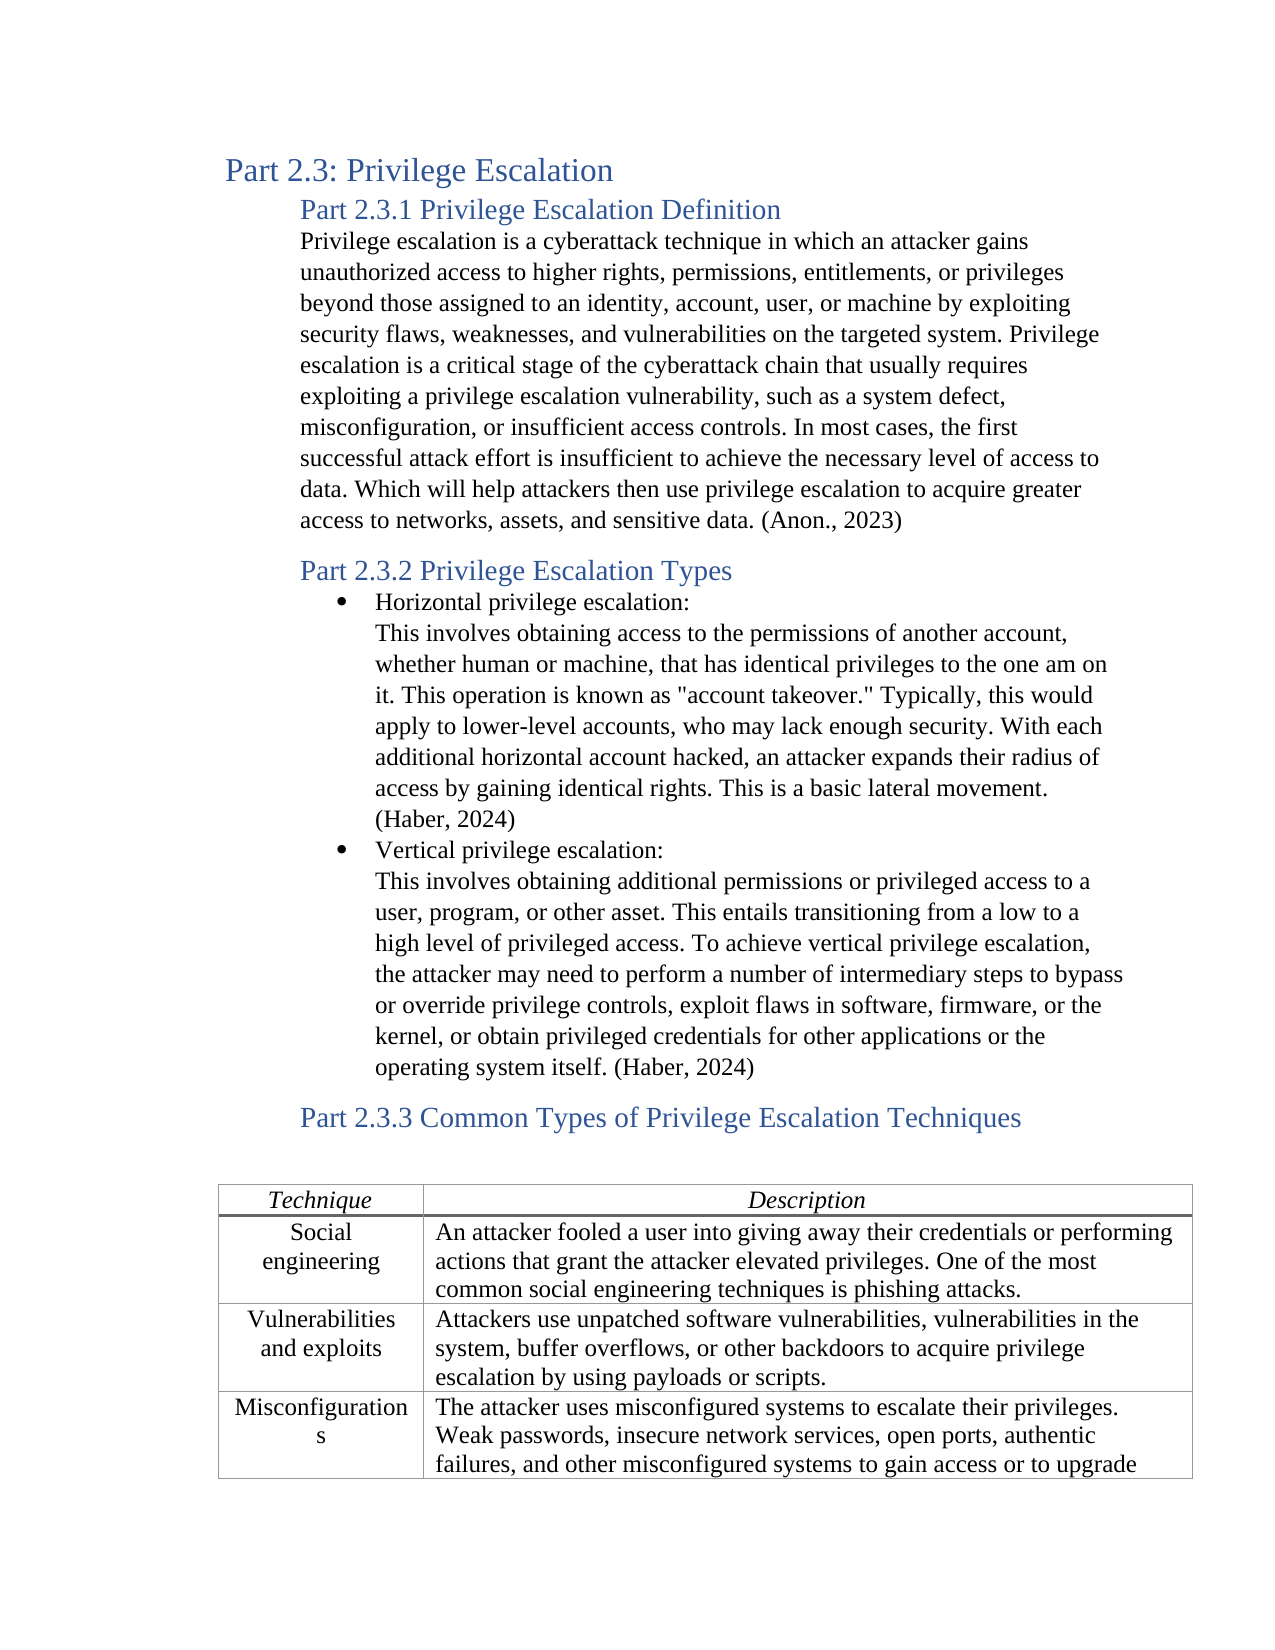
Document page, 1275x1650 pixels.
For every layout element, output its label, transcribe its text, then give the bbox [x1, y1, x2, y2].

table_cell Social engineering [219, 1217, 423, 1303]
table_header Description [424, 1185, 1192, 1214]
subtitle Part 2.3.2 Privilege Escalation Types [225, 553, 1125, 587]
table_cell An attacker fooled a user into giving away their credentials or performing actions that grant the attacker elevated privileges. One of the most common social engineering techniques is phishing attacks. [424, 1217, 1192, 1303]
table_cell Misconfigurations [219, 1392, 423, 1478]
table_cell Vulnerabilities and exploits [219, 1304, 423, 1391]
subtitle Part 2.3: Privilege Escalation [150, 150, 1125, 188]
list Horizontal privilege escalation: [337, 587, 1125, 615]
list Vertical privilege escalation: [337, 835, 1125, 864]
list This involves obtaining additional permissions or privileged access to a user, program, or other asset. This entails transitioning from a low to a high level of privileged access. To achieve vertical privilege escalation, the attacker may need to perform a number of intermediary steps to bypass or override privilege controls, exploit flaws in software, firmware, or the kernel, or obtain privileged credentials for other applications or the operating system itself. [375, 866, 1125, 1081]
table_header Technique [219, 1185, 423, 1214]
subtitle Part 2.3.1 Privilege Escalation Definition [150, 192, 1125, 226]
table_cell Attackers use unpatched software vulnerabilities, vulnerabilities in the system, buffer overflows, or other backdoors to acquire privilege escalation by using payloads or scripts. [424, 1304, 1192, 1391]
list This involves obtaining access to the permissions of another account, whether human or machine, that has identical privileges to the one am on it. This operation is known as "account takeover." Typically, this would apply to lower-level accounts, who may lack enough security. With each additional horizontal account hacked, an attacker expands their radius of access by gaining identical rights. This is a basic lateral movement. [375, 618, 1125, 833]
text Privilege escalation is a cyberattack technique in which an attacker gains unauthorized access to higher rights, permissions, entitlements, or privileges beyond those assigned to an identity, account, user, or machine by exploiting security flaws, weaknesses, and vulnerabilities on the targeted system. Privilege escalation is a critical stage of the cyberattack chain that usually requires exploiting a privilege escalation vulnerability, such as a system defect, misconfiguration, or insufficient access controls. In most cases, the first successful attack effort is insufficient to achieve the necessary level of access to data. Which will help attackers then use privilege escalation to acquire greater access to networks, assets, and sensitive data. [300, 226, 1125, 534]
subtitle Part 2.3.3 Common Types of Privilege Escalation Techniques [300, 1100, 1125, 1134]
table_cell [424, 1392, 1192, 1478]
